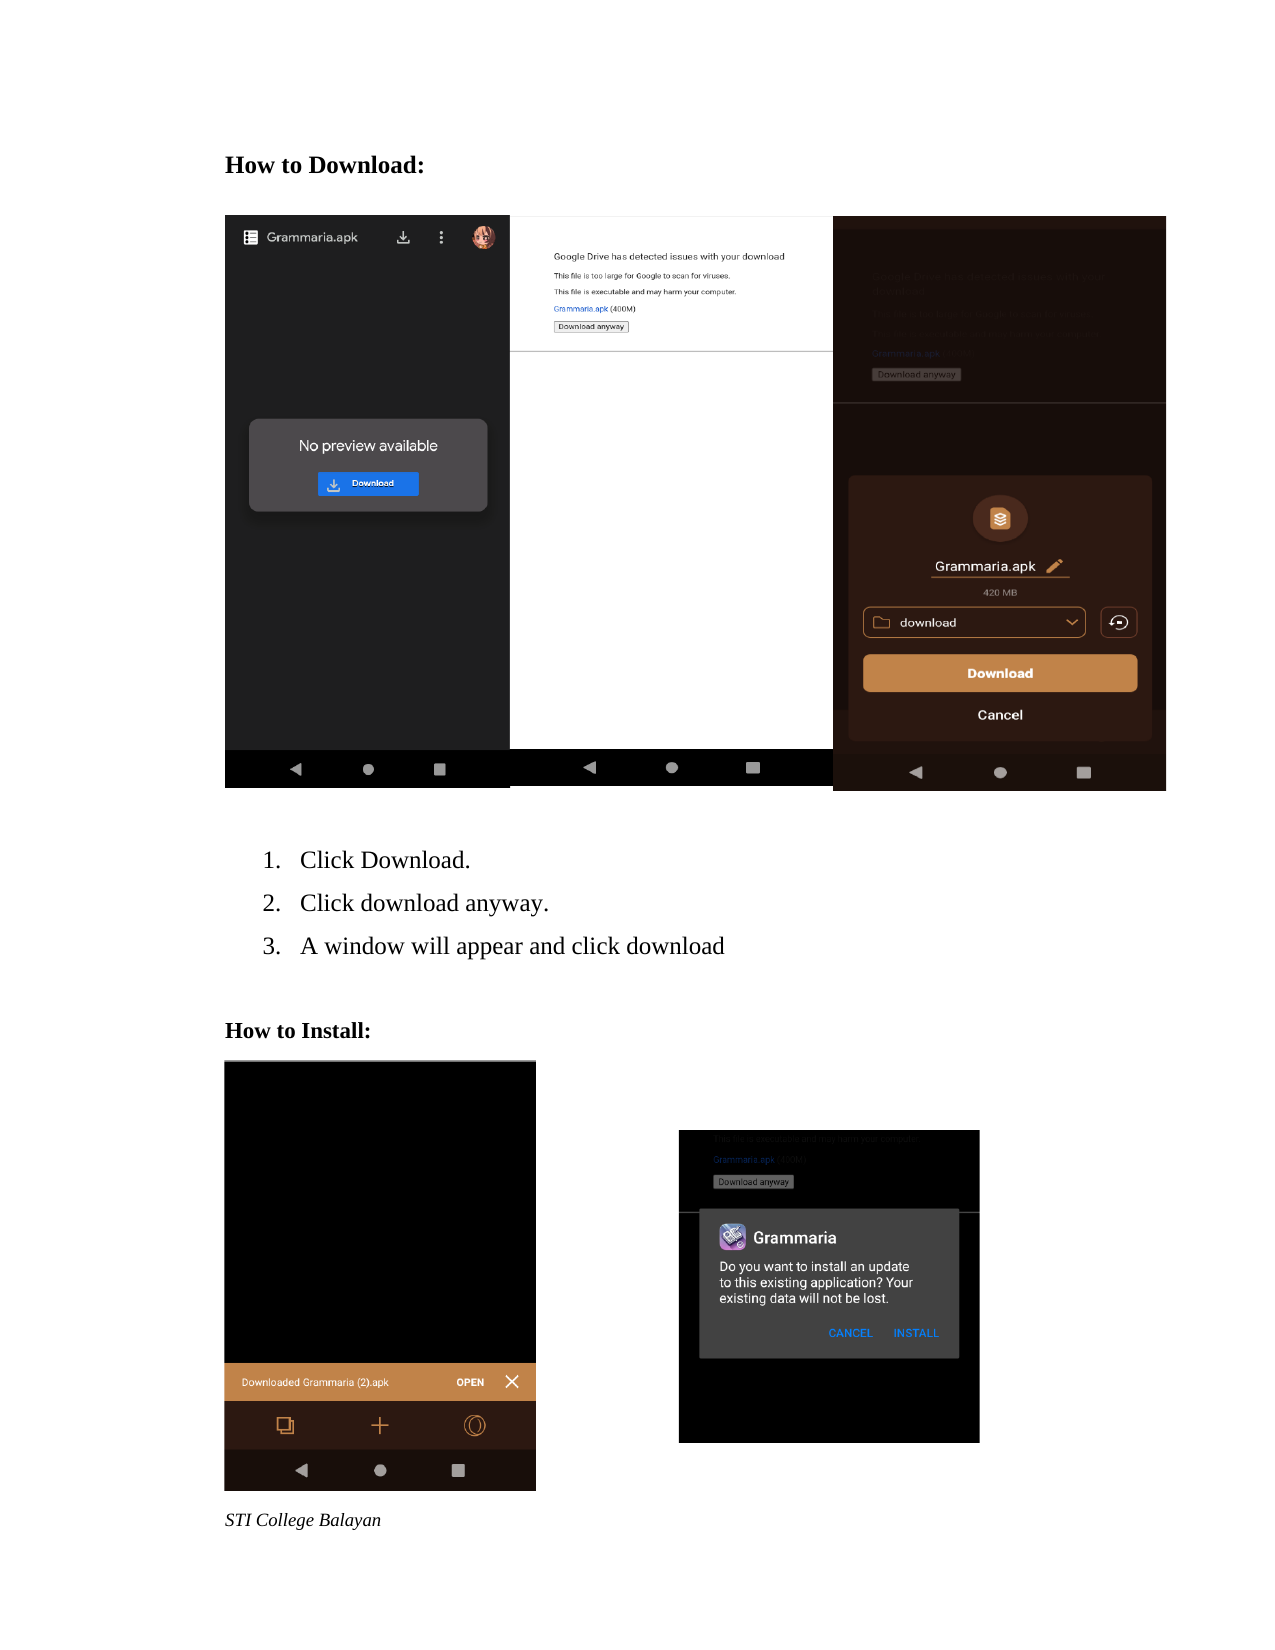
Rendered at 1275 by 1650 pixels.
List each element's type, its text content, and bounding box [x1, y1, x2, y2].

text How to Download: [225, 150, 1125, 179]
picture [678, 1130, 980, 1443]
list A window will appear and click download [262, 931, 1125, 960]
list Click Download. [262, 845, 1125, 873]
text How to Install: [225, 1017, 1125, 1044]
picture [224, 1060, 536, 1491]
list Click download anyway. [262, 888, 1125, 917]
picture [225, 214, 1167, 791]
